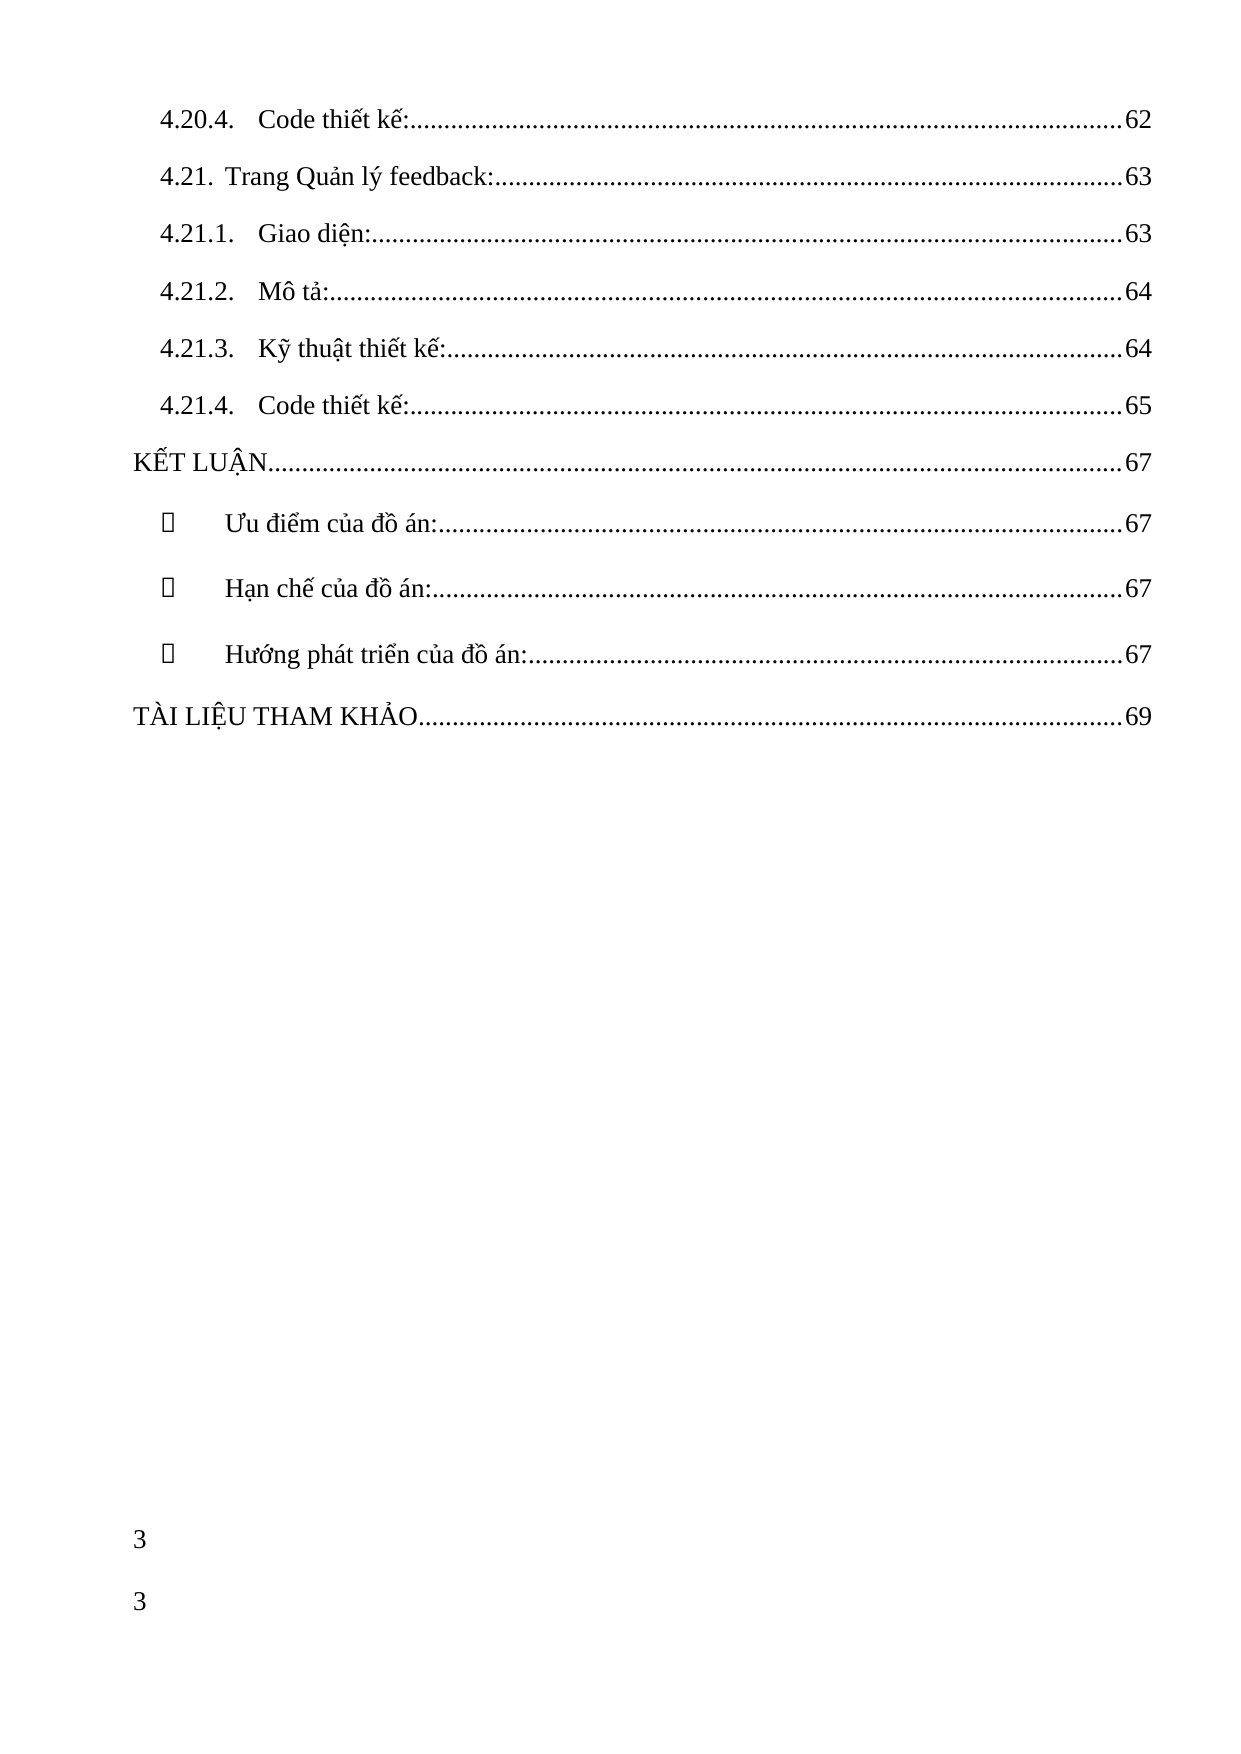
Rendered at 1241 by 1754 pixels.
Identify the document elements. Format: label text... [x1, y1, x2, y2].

text  Hạn chế của đồ án: 67 [160, 569, 1152, 606]
text KẾT LUẬN 67 [133, 446, 1152, 477]
text 4.20.4. Code thiết kế: 62 [160, 103, 1152, 134]
text 4.21.2. Mô tả: 64 [160, 275, 1152, 306]
text TÀI LIỆU THAM KHẢO 69 [133, 700, 1152, 731]
text 4.21.3. Kỹ thuật thiết kế: 64 [160, 332, 1152, 363]
text  Ưu điểm của đồ án: 67 [160, 503, 1152, 540]
text 4.21.1. Giao diện: 63 [160, 218, 1152, 249]
text 4.21.4. Code thiết kế: 65 [160, 389, 1152, 420]
text 4.21. Trang Quản lý feedback: 63 [160, 161, 1152, 192]
text  Hướng phát triển của đồ án: 67 [160, 634, 1152, 671]
